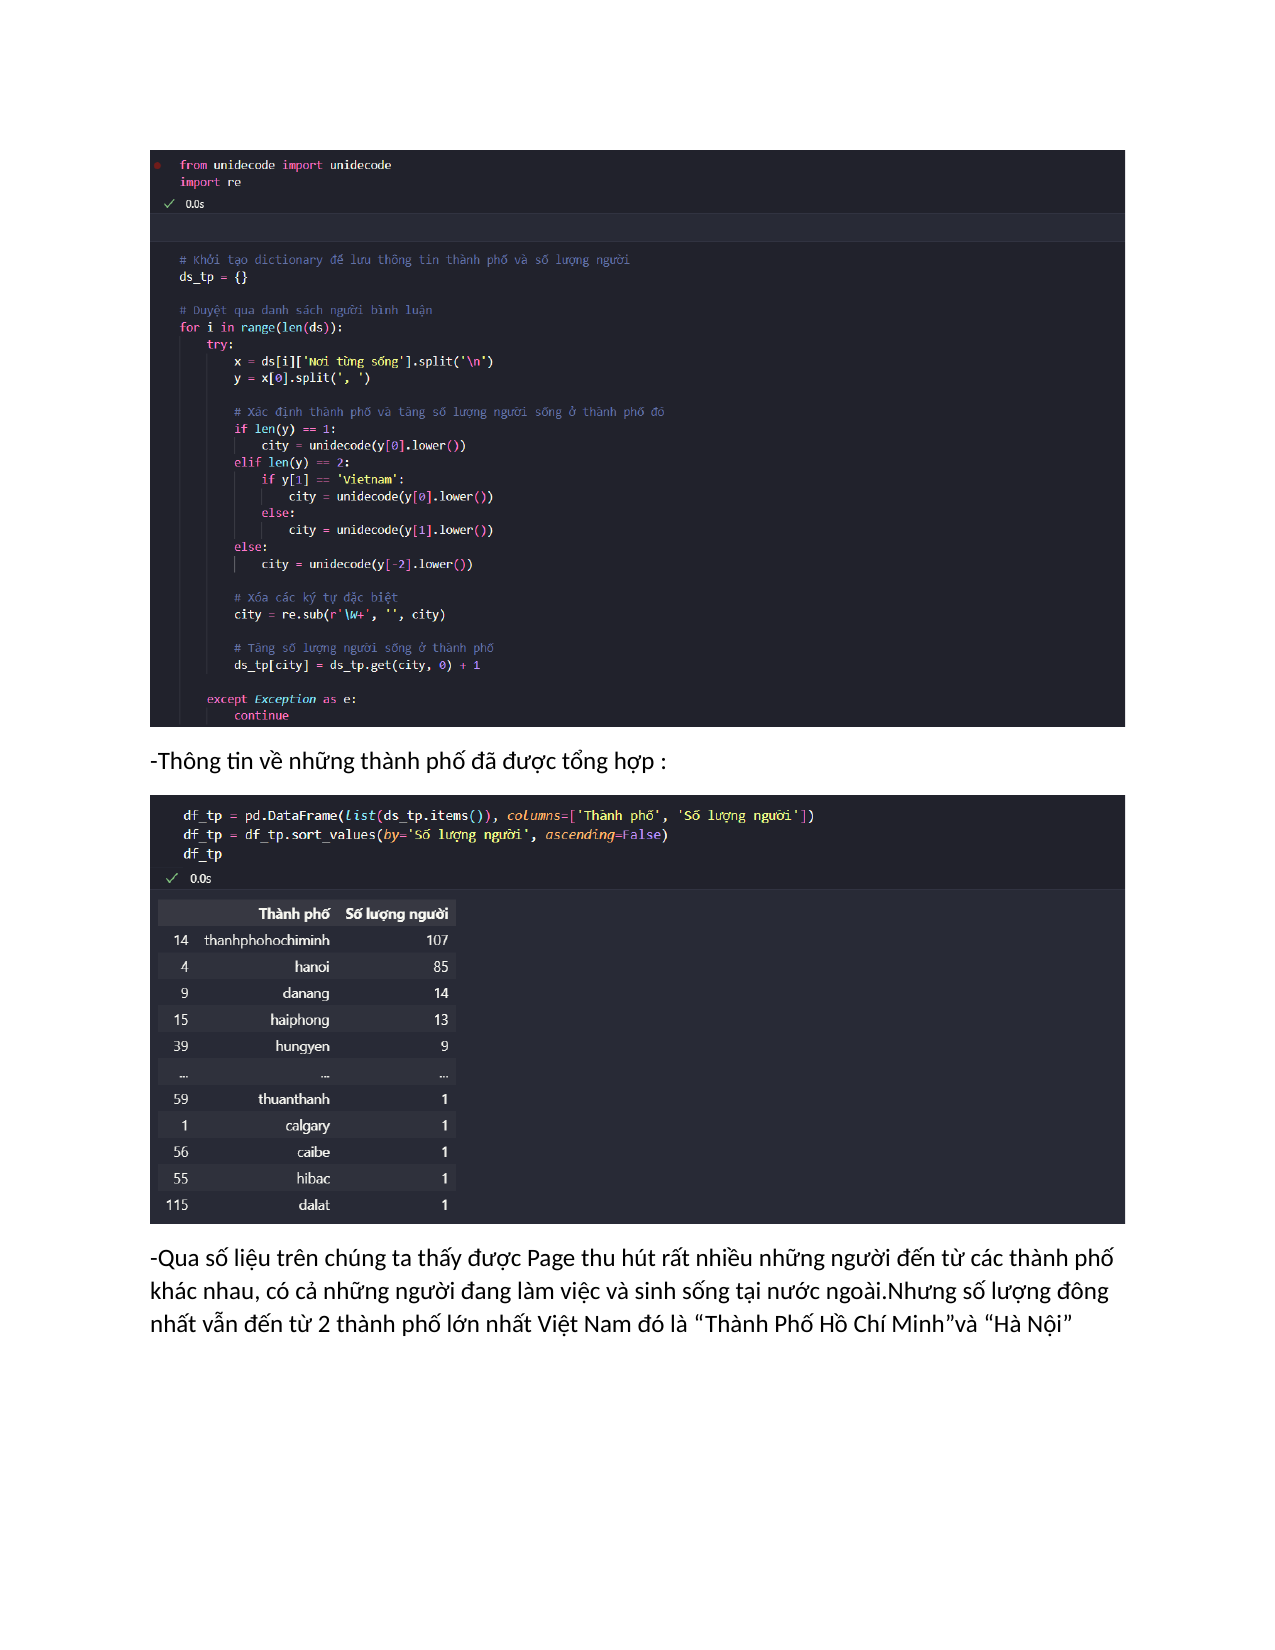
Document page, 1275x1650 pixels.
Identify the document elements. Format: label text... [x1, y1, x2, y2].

text -Qua số liệu trên chúng ta thấy được Page thu hút rất nhiều những người đến từ các thành phố khác nhau, có cả những người đang làm việc và sinh sống tại nước ngoài.Nhưng số lượng đông nhất vẫn đến từ 2 thành phố lớn nhất Việt Nam đó là “Thành Phố Hồ Chí Minh”và “Hà Nội” [150, 1242, 1125, 1339]
picture [150, 795, 1125, 1224]
picture [150, 150, 1125, 727]
text -Thông tin về những thành phố đã được tổng hợp : [150, 745, 1125, 776]
